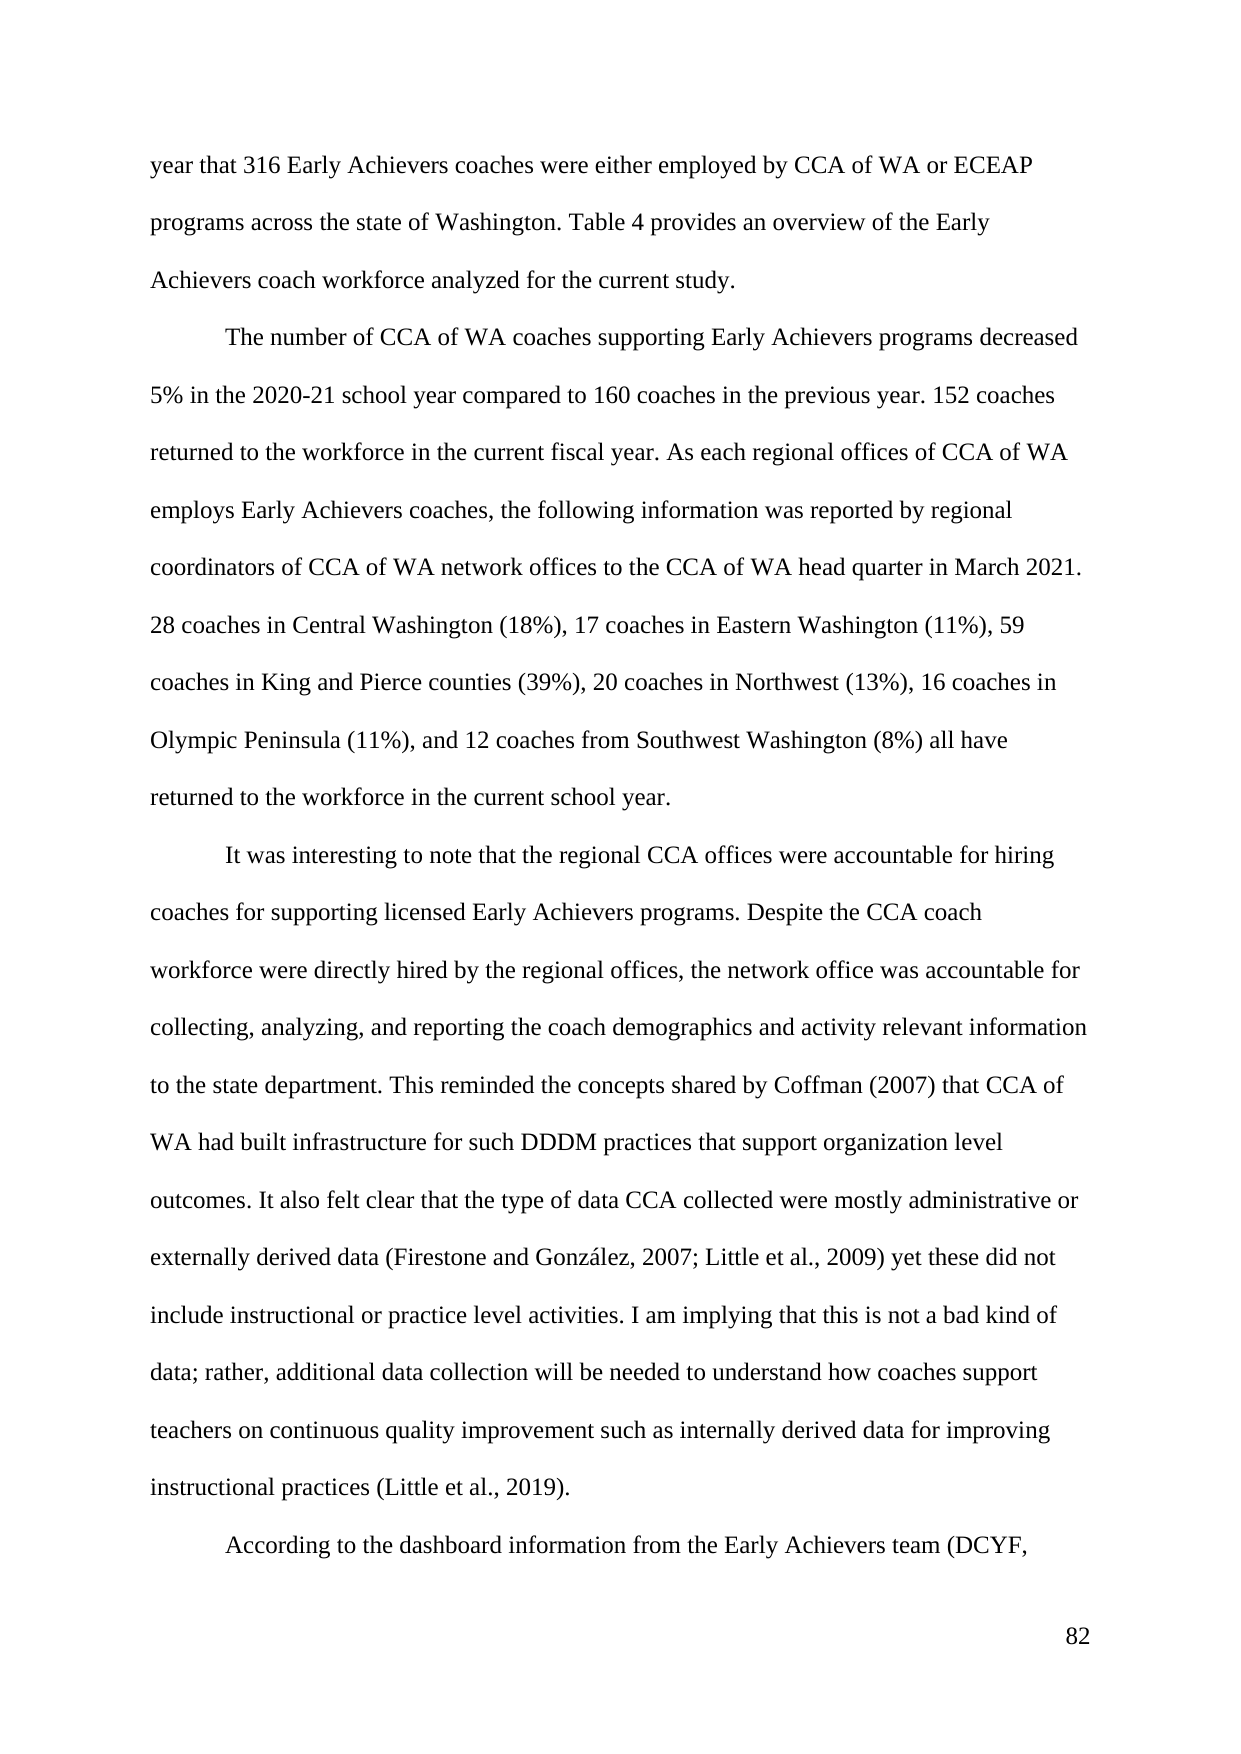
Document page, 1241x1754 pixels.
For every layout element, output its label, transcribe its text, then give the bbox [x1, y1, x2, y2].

text It was interesting to note that the regional CCA offices were accountable for hiring coaches for supporting licensed Early Achievers programs. Despite the CCA coach workforce were directly hired by the regional offices, the network office was accountable for collecting, analyzing, and reporting the coach demographics and activity relevant information to the state department. This reminded the concepts shared by Coffman (2007) that CCA of WA had built infrastructure for such DDDM practices that support organization level outcomes. It also felt clear that the type of data CCA collected were mostly administrative or externally derived data (Firestone and González, 2007; Little et al., 2009) yet these did not include instructional or practice level activities. I am implying that this is not a bad kind of data; rather, additional data collection will be needed to understand how coaches support teachers on continuous quality improvement such as internally derived data for improving instructional practices (Little et al., 2019). [150, 840, 1090, 1501]
text The number of CCA of WA coaches supporting Early Achievers programs decreased 5% in the 2020-21 school year compared to 160 coaches in the previous year. 152 coaches returned to the workforce in the current fiscal year. As each regional offices of CCA of WA employs Early Achievers coaches, the following information was reported by regional coordinators of CCA of WA network offices to the CCA of WA head quarter in March 2021. 28 coaches in Central Washington (18%), 17 coaches in Eastern Washington (11%), 59 coaches in King and Pierce counties (39%), 20 coaches in Northwest (13%), 16 coaches in Olympic Peninsula (11%), and 12 coaches from Southwest Washington (8%) all have returned to the workforce in the current school year. [150, 322, 1090, 811]
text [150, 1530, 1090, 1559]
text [150, 150, 1090, 294]
